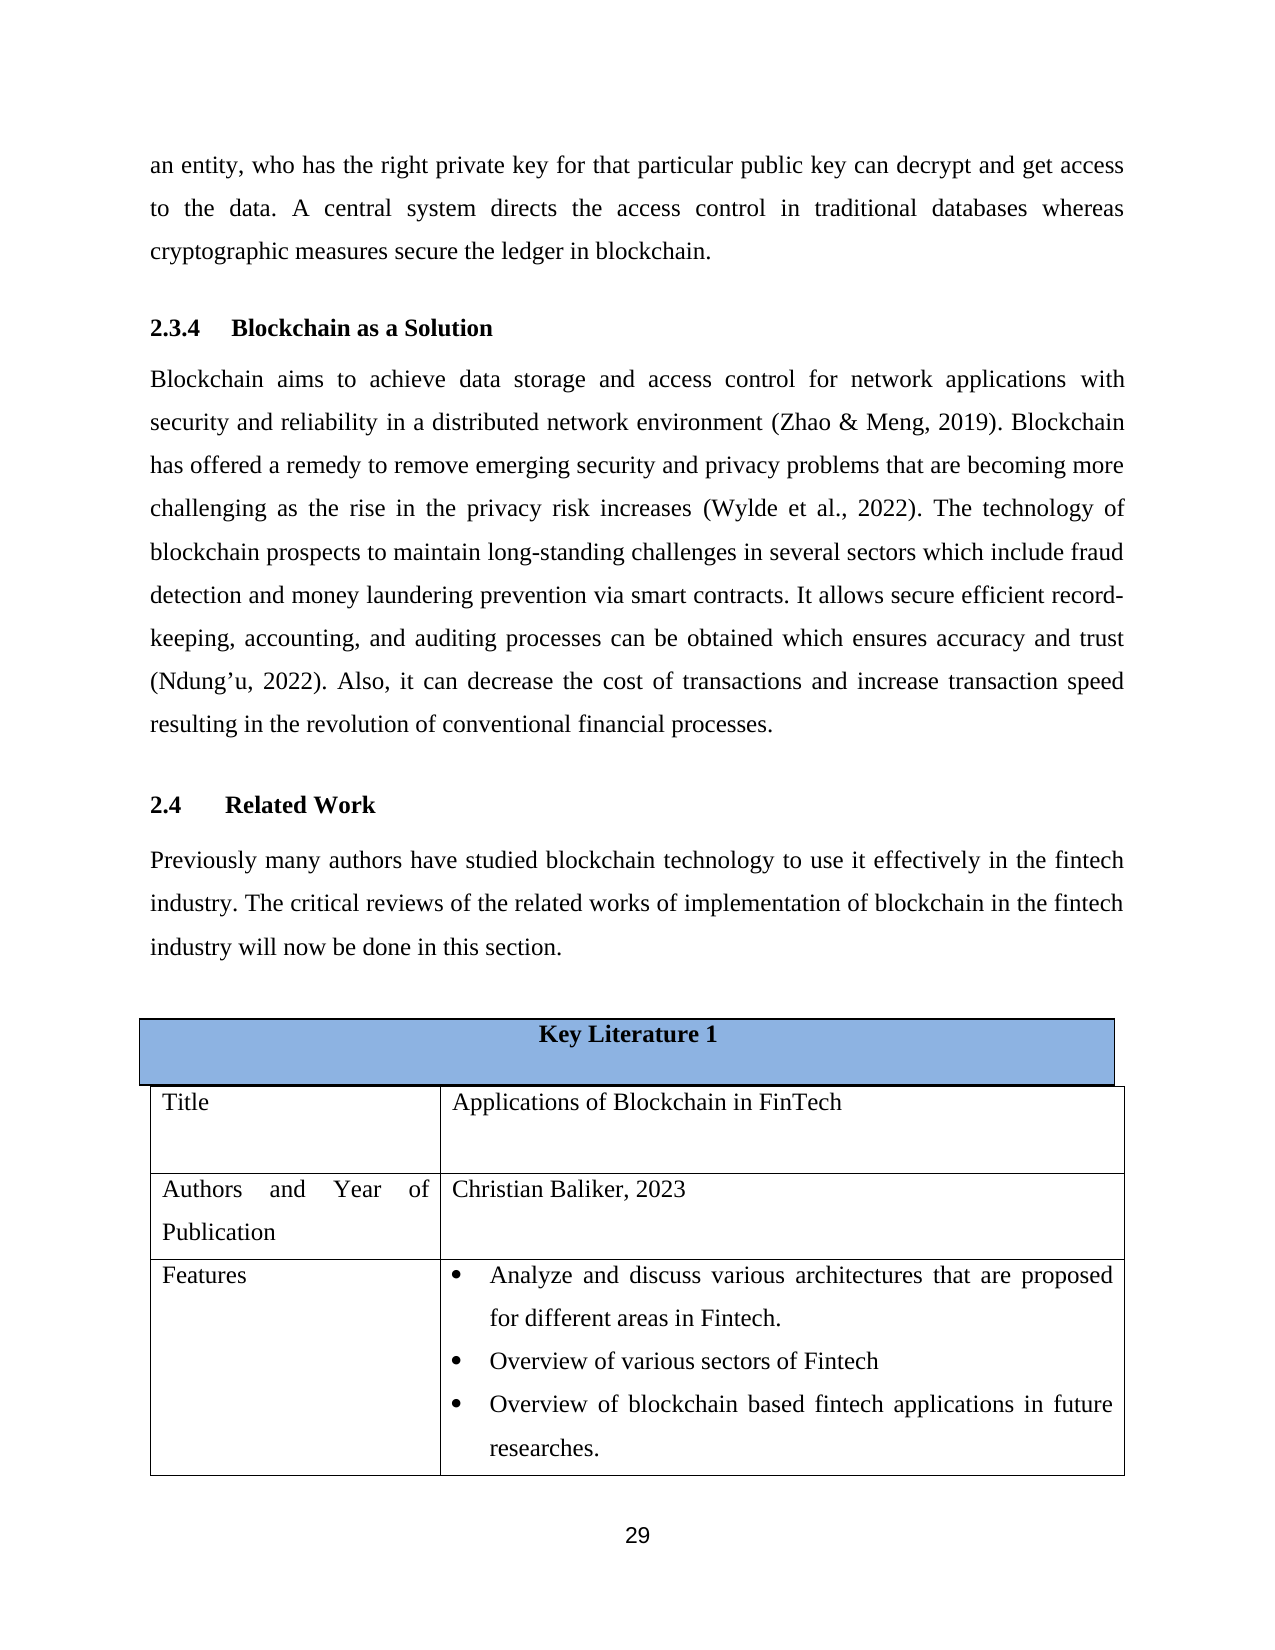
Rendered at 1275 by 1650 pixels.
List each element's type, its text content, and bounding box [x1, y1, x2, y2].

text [150, 150, 1125, 265]
table_header Title [151, 1087, 440, 1173]
table_cell Authors and Year of Publication [151, 1174, 440, 1259]
text Previously many authors have studied blockchain technology to use it effectively in the fintech industry. The critical reviews of the related works of implementation of blockchain in the fintech industry will now be done in this section. [150, 845, 1125, 960]
table_cell Christian Baliker, 2023 [441, 1174, 1124, 1259]
table_header Applications of Blockchain in FinTech [441, 1087, 1124, 1173]
table_header Key Literature 1 [140, 1020, 1114, 1084]
subtitle 2.3.4 Blockchain as a Solution [150, 313, 1125, 341]
table_cell Features [151, 1260, 440, 1474]
subtitle 2.4 Related Work [150, 790, 1125, 818]
text Blockchain aims to achieve data storage and access control for network applications with security and reliability in a distributed network environment (Zhao & Meng, 2019). Blockchain has offered a remedy to remove emerging security and privacy problems that are becoming more challenging as the rise in the privacy risk increases (Wylde et al., 2022). The technology of blockchain prospects to maintain long-standing challenges in several sectors which include fraud detection and money laundering prevention via smart contracts. It allows secure efficient record-keeping, accounting, and auditing processes can be obtained which ensures accuracy and trust (Ndung’u, 2022). Also, it can decrease the cost of transactions and increase transaction speed resulting in the revolution of conventional financial processes. [150, 364, 1125, 738]
table_cell Analyze and discuss various architectures that are proposed for different areas in Fintech. Overview of various sectors of Fintech Overview of blockchain based fintech applications in future researches. [441, 1260, 1124, 1474]
